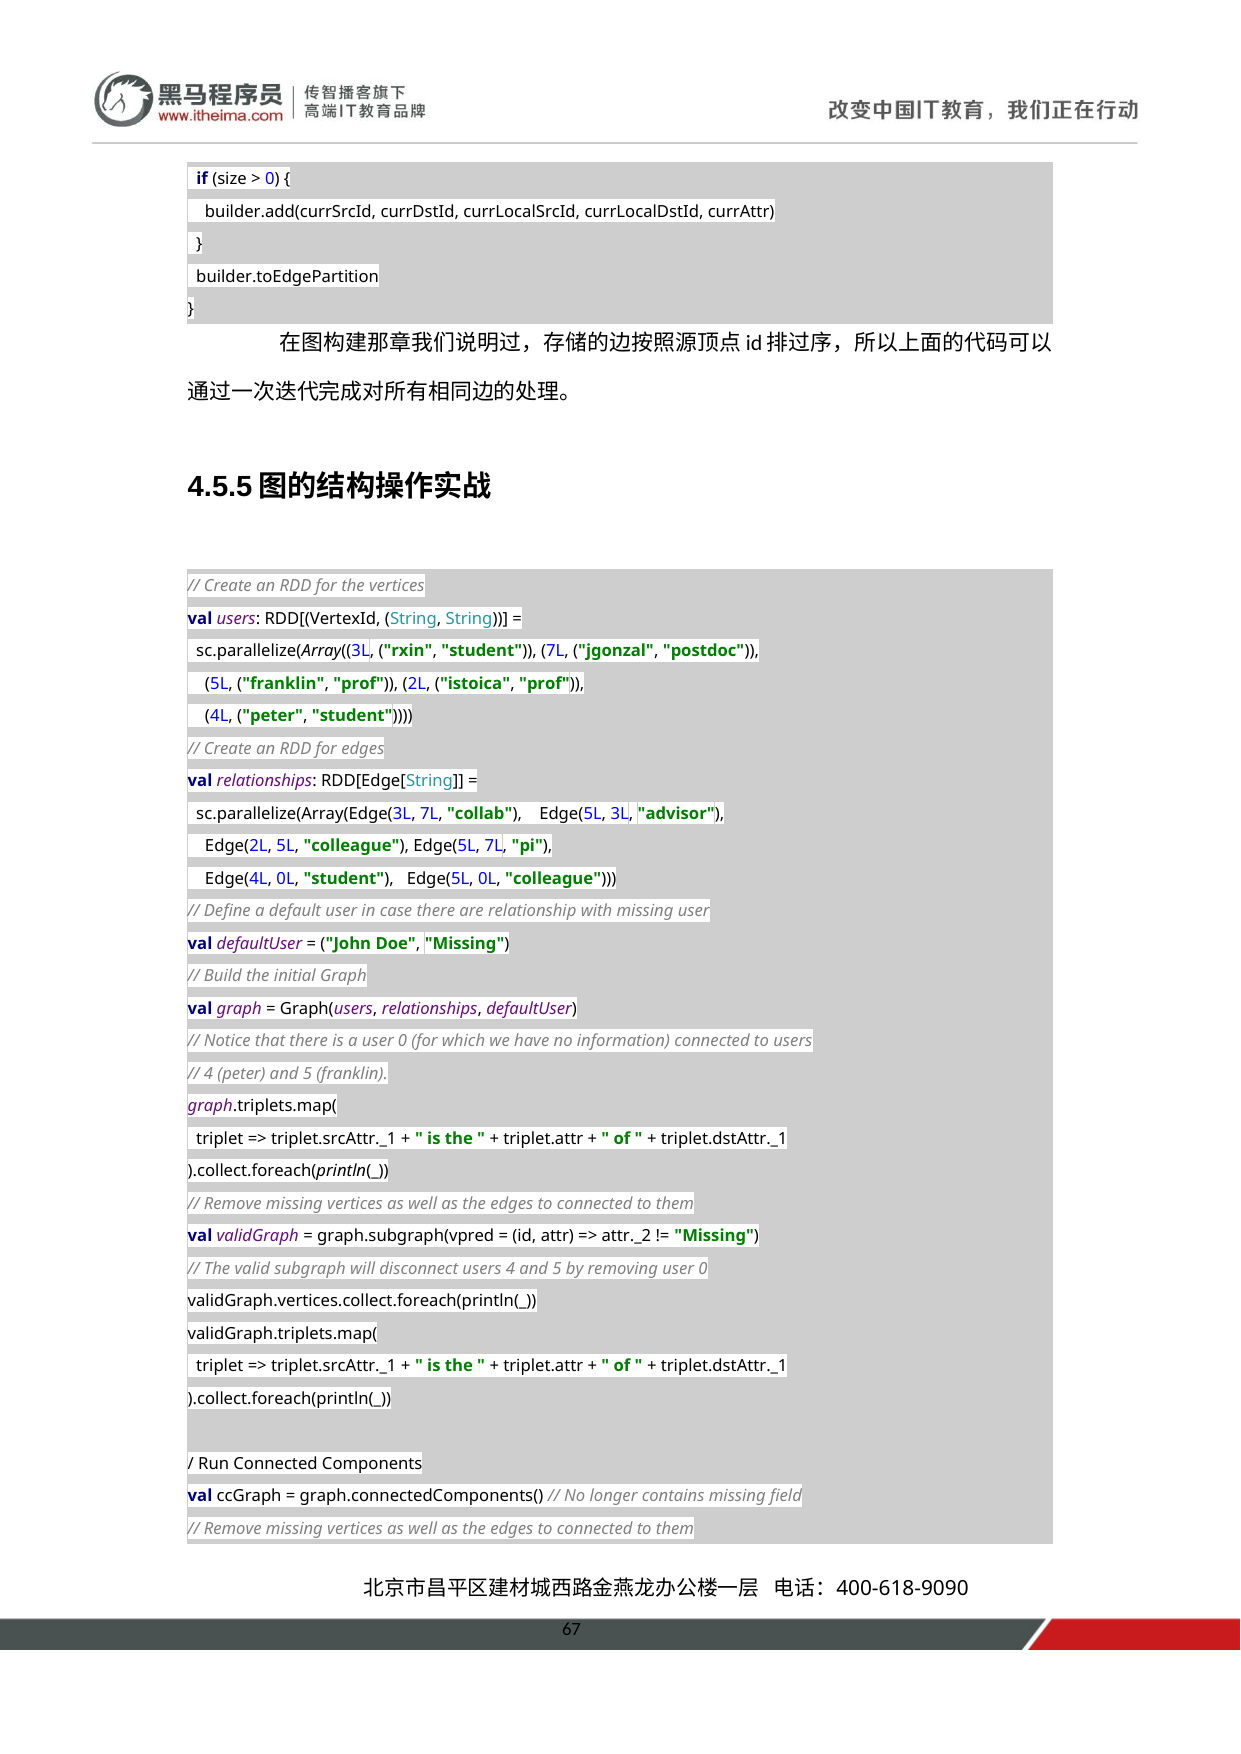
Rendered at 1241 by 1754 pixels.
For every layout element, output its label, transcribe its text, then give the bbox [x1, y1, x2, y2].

picture [0, 1, 1241, 151]
text 在图构建那章我们说明过，存储的边按照源顶点id排过序，所以上面的代码可以通过一次迭代完成对所有相同边的处理。 [187, 324, 1053, 406]
picture [0, 1559, 1241, 1650]
subtitle 4.5.5图的结构操作实战 [187, 451, 1053, 516]
